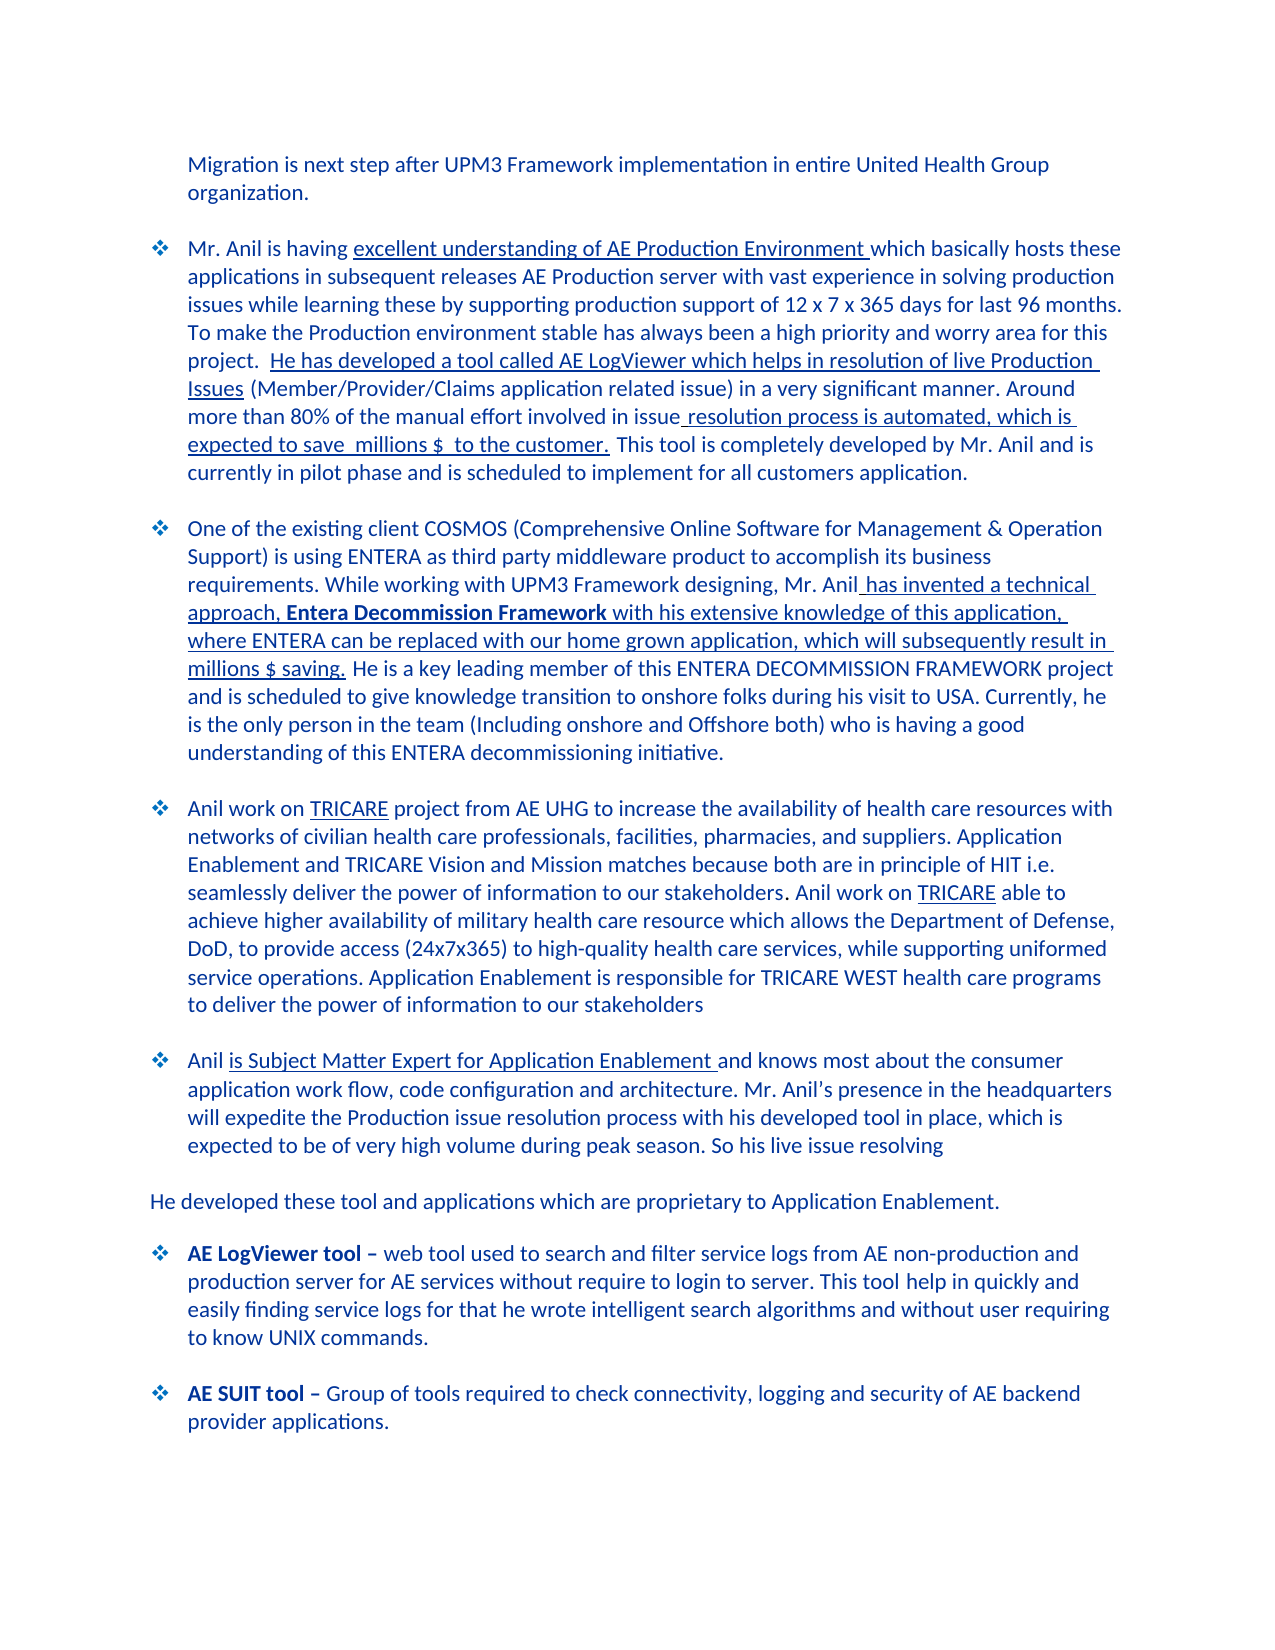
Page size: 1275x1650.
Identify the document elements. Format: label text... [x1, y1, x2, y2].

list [150, 150, 1125, 206]
list He developed these tool and applications which are proprietary to Application Enablement. [150, 1187, 1125, 1215]
list Mr. Anil is having excellent understanding of AE Production Environment which basically hosts these applications in subsequent releases AE Production server with vast experience in solving production issues while learning these by supporting production support of 12 x 7 x 365 days for last 96 months. To make the Production environment stable has always been a high priority and worry area for this project. He has developed a tool called AE LogViewer which helps in resolution of live Production Issues (Member/Provider/Claims application related issue) in a very significant manner. Around more than 80% of the manual effort involved in issue resolution process is automated, which is expected to save millions $ to the customer. This tool is completely developed by Mr. Anil and is currently in pilot phase and is scheduled to implement for all customers application. [150, 234, 1125, 486]
list One of the existing client COSMOS (Comprehensive Online Software for Management & Operation Support) is using ENTERA as third party middleware product to accomplish its business requirements. While working with UPM3 Framework designing, Mr. Anil has invented a technical approach, Entera Decommission Framework with his extensive knowledge of this application, where ENTERA can be replaced with our home grown application, which will subsequently result in millions $ saving. He is a key leading member of this ENTERA DECOMMISSION FRAMEWORK project and is scheduled to give knowledge transition to onshore folks during his visit to USA. Currently, he is the only person in the team (Including onshore and Offshore both) who is having a good understanding of this ENTERA decommissioning initiative. [150, 514, 1125, 766]
list Anil is Subject Matter Expert for Application Enablement and knows most about the consumer application work flow, code configuration and architecture. Mr. Anil’s presence in the headquarters will expedite the Production issue resolution process with his developed tool in place, which is expected to be of very high volume during peak season. So his live issue resolving [150, 1047, 1125, 1159]
list AE LogViewer tool – web tool used to search and filter service logs from AE non-production and production server for AE services without require to login to server. This tool help in quickly and easily finding service logs for that he wrote intelligent search algorithms and without user requiring to know UNIX commands. [150, 1239, 1125, 1351]
list AE SUIT tool – Group of tools required to check connectivity, logging and security of AE backend provider applications. [150, 1379, 1125, 1435]
list Anil work on TRICARE project from AE UHG to increase the availability of health care resources with networks of civilian health care professionals, facilities, pharmacies, and suppliers. Application Enablement and TRICARE Vision and Mission matches because both are in principle of HIT i.e. seamlessly deliver the power of information to our stakeholders. Anil work on TRICARE able to achieve higher availability of military health care resource which allows the Department of Defense, DoD, to provide access (24x7x365) to high-quality health care services, while supporting uniformed service operations. Application Enablement is responsible for TRICARE WEST health care programs to deliver the power of information to our stakeholders [150, 794, 1125, 1019]
